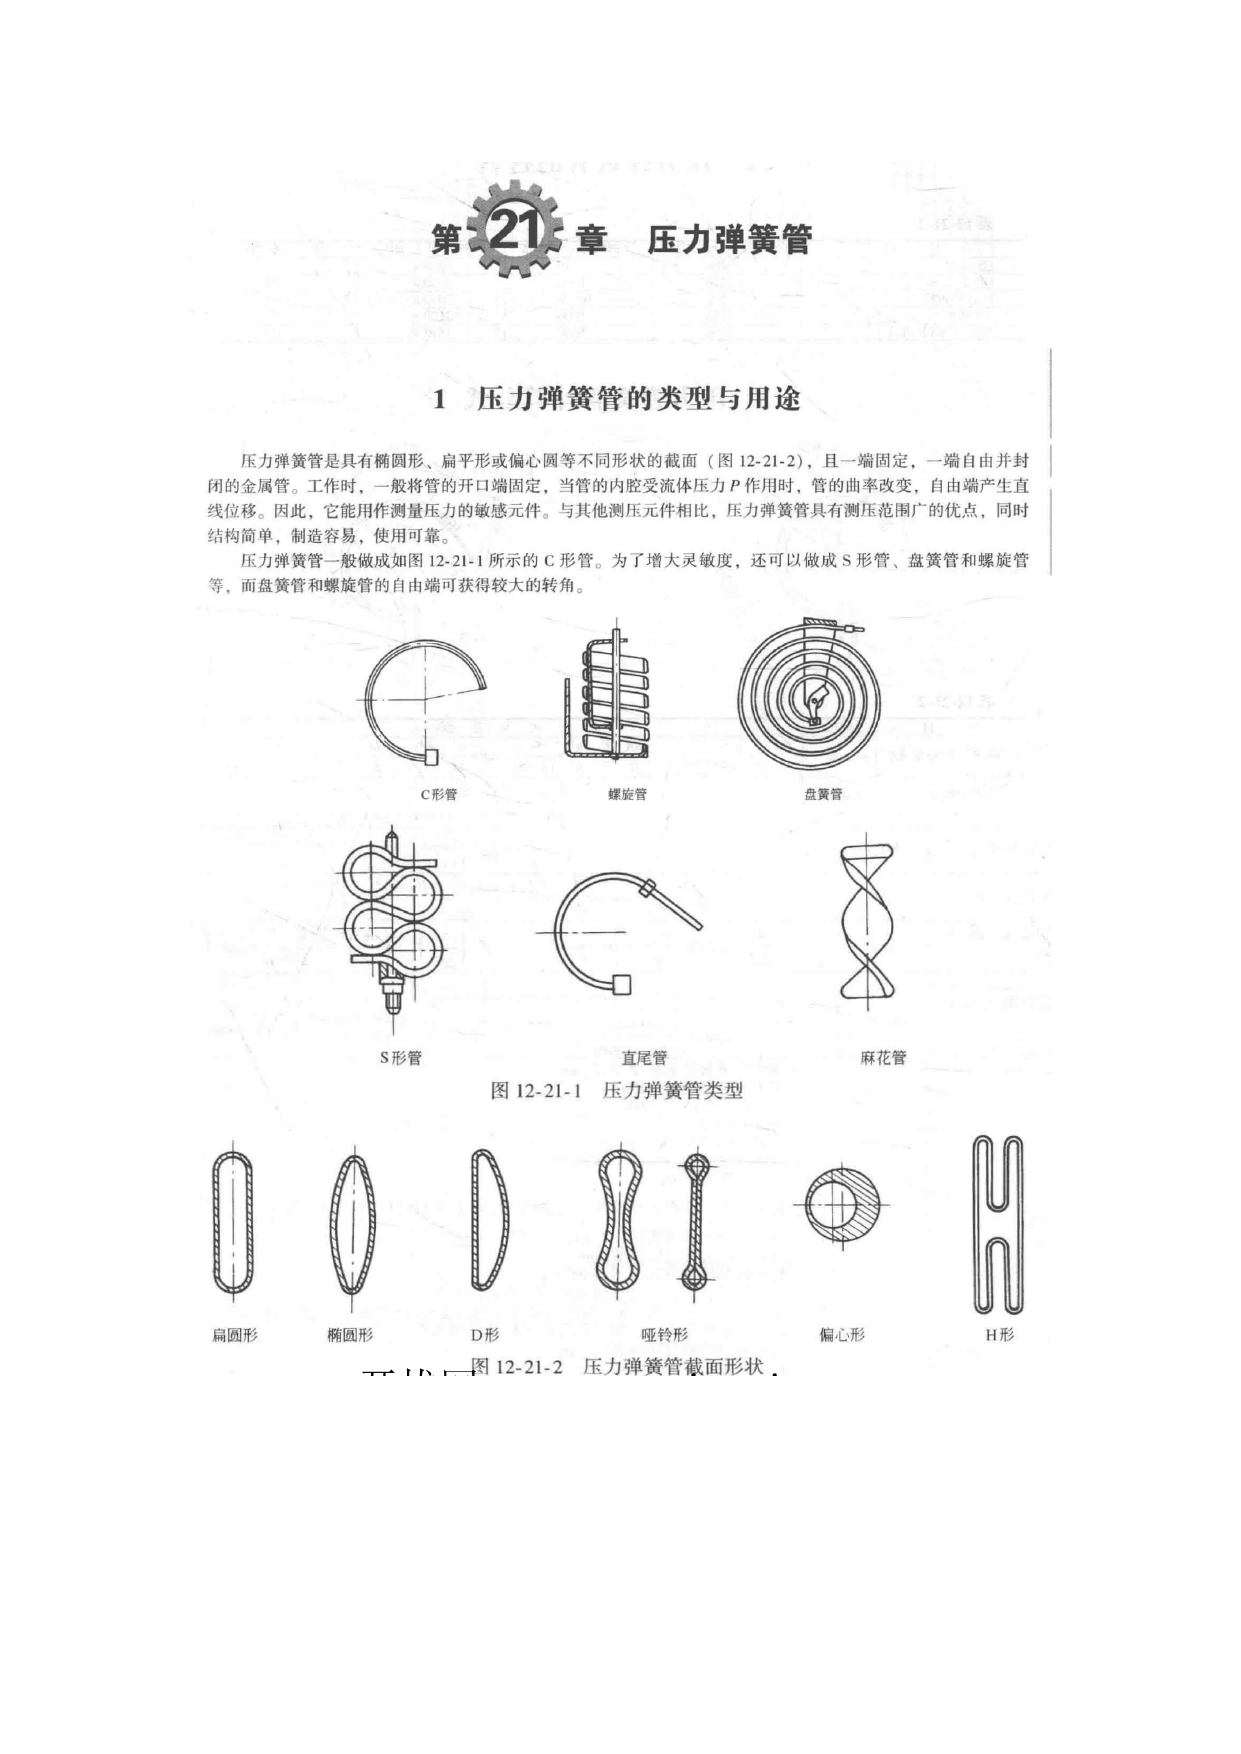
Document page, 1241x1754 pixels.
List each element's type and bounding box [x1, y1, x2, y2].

picture [187, 162, 1052, 804]
picture [187, 812, 1052, 1376]
